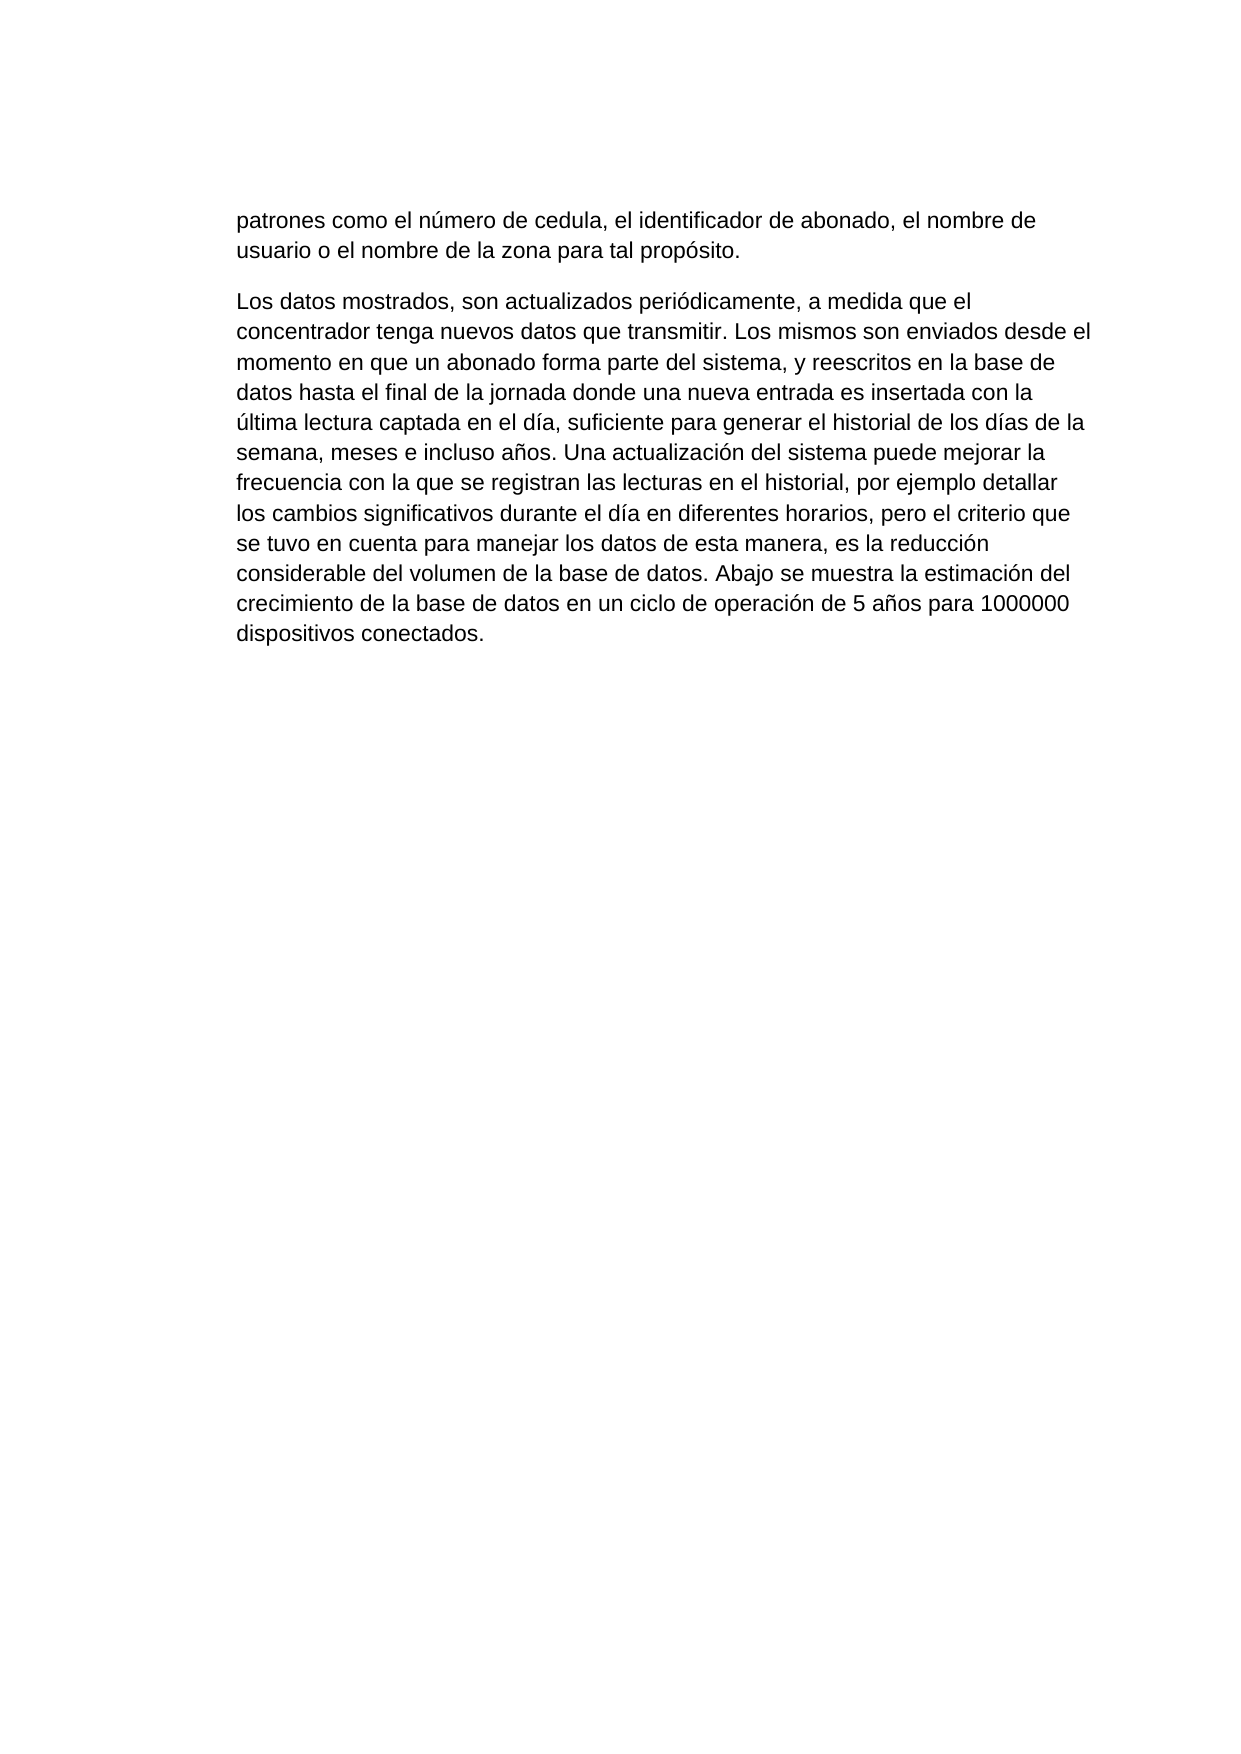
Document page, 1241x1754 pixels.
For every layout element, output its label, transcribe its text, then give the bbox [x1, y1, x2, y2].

text Los datos mostrados, son actualizados periódicamente, a medida que el concentrador tenga nuevos datos que transmitir. Los mismos son enviados desde el momento en que un abonado forma parte del sistema, y reescritos en la base de datos hasta el final de la jornada donde una nueva entrada es insertada con la última lectura captada en el día, suficiente para generar el historial de los días de la semana, meses e incluso años. Una actualización del sistema puede mejorar la frecuencia con la que se registran las lecturas en el historial, por ejemplo detallar los cambios significativos durante el día en diferentes horarios, pero el criterio que se tuvo en cuenta para manejar los datos de esta manera, es la reducción considerable del volumen de la base de datos. Abajo se muestra la estimación del crecimiento de la base de datos en un ciclo de operación de 5 años para 1000000 dispositivos conectados. [236, 288, 1092, 647]
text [236, 207, 1092, 263]
